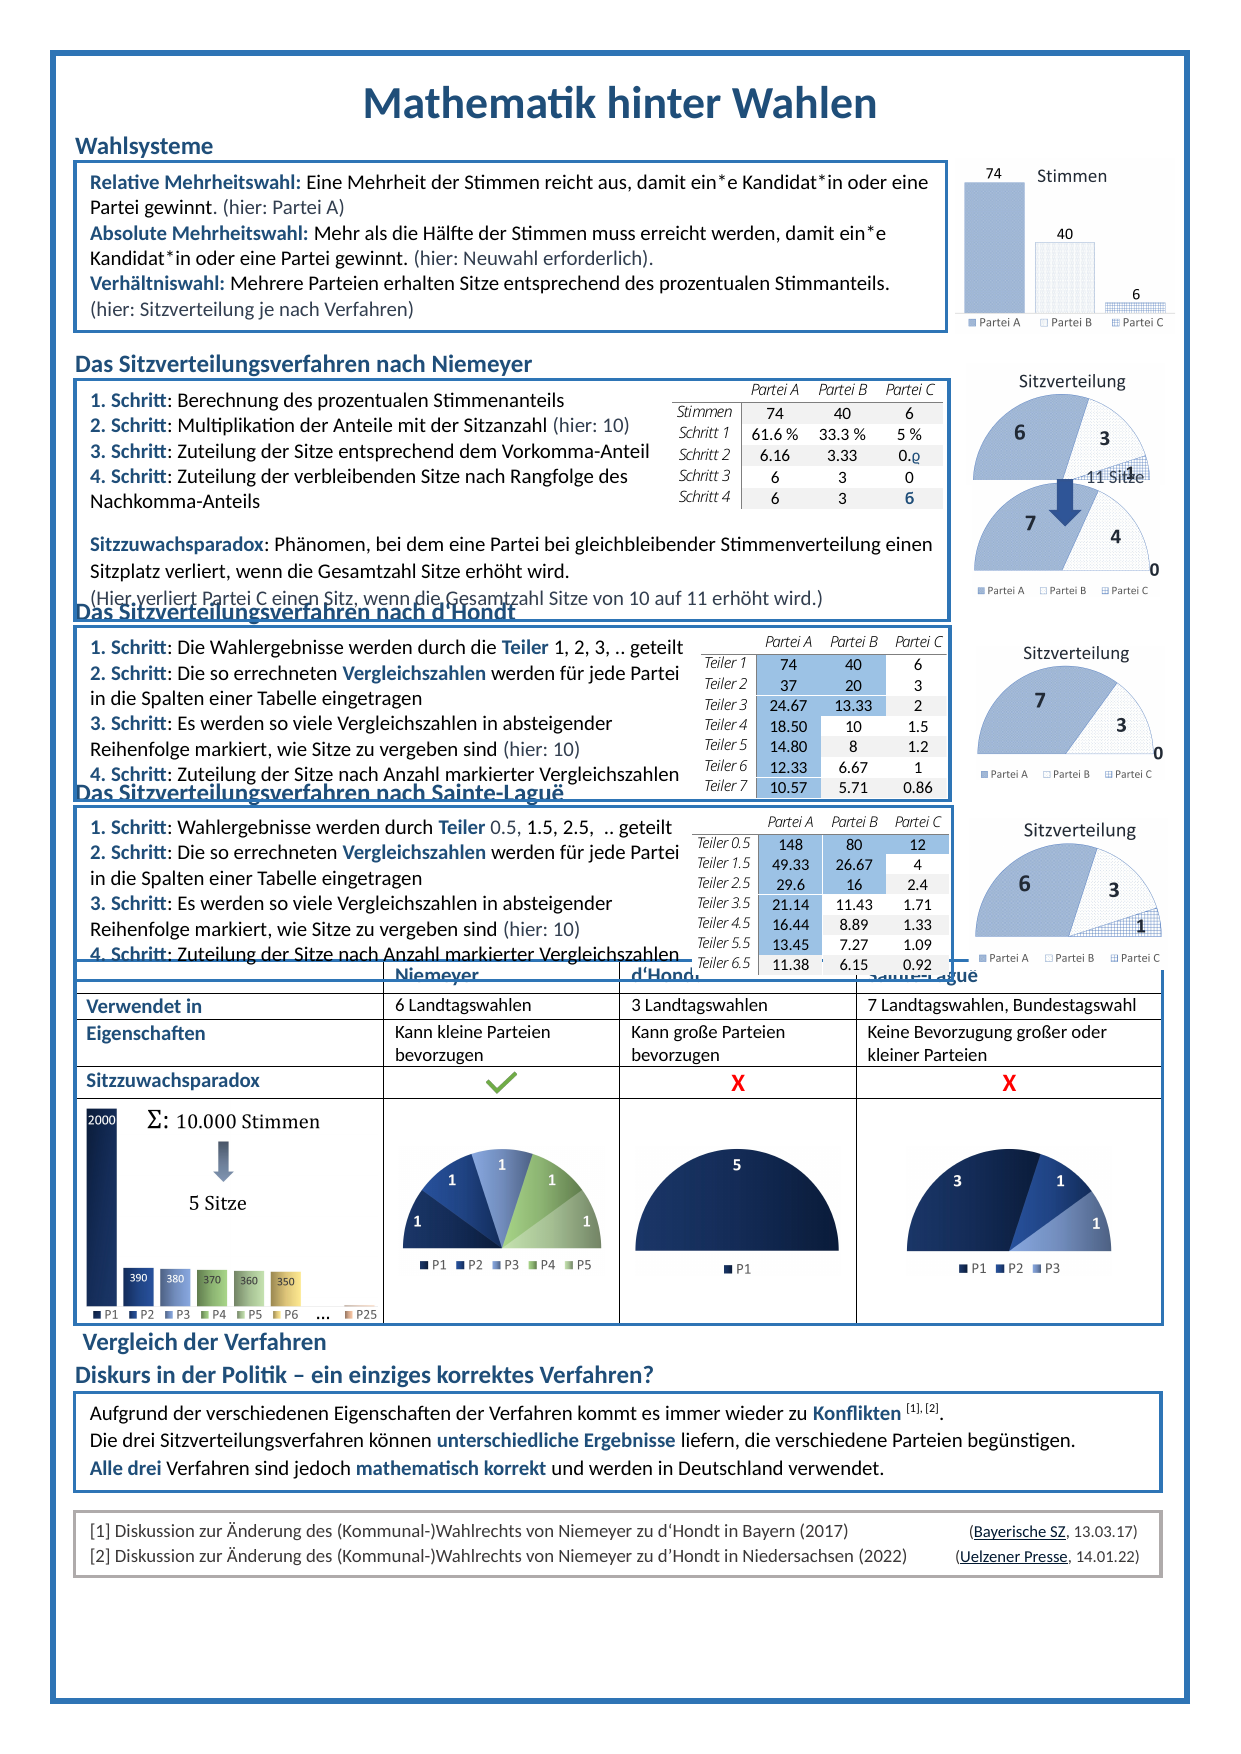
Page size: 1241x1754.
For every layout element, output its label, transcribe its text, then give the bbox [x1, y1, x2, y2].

table_cell [857, 1099, 1161, 1323]
table_cell [77, 1099, 86, 1323]
picture [486, 1066, 518, 1099]
text Das Sitzverteilungsverfahren nach d‘Hondt [75, 532, 1165, 626]
table_cell Kann kleine Parteien bevorzugen [384, 1020, 619, 1066]
table_header [77, 962, 383, 979]
picture [976, 646, 1166, 780]
table_cell 6 Landtagswahlen [384, 994, 619, 1019]
text Das Sitzverteilungsverfahren nach Sainte-Laguë [535, 777, 1165, 808]
table_cell 7 Landtagswahlen, Bundestagswahl [857, 994, 1161, 1019]
picture [905, 1146, 1113, 1276]
table_cell [384, 1099, 619, 1323]
picture [398, 1146, 605, 1276]
table_cell X [620, 1067, 856, 1098]
table_cell Kann große Parteien bevorzugen [620, 1020, 856, 1066]
table_cell [384, 1067, 486, 1098]
text Das Sitzverteilungsverfahren nach Niemeyer [75, 349, 1165, 379]
table_cell Verwendet in [77, 994, 383, 1019]
table_cell 3 Landtagswahlen [620, 994, 856, 1019]
table_cell [518, 1067, 619, 1098]
table_header Sainte-Laguë [857, 962, 1161, 992]
text Vergleich der Verfahren Diskurs in der Politik – ein einziges korrektes Verfahren? [75, 1326, 1165, 1389]
picture [968, 818, 1168, 970]
table_cell X [857, 1067, 1161, 1098]
table_header d‘Hondt [620, 962, 692, 979]
picture [965, 379, 1165, 532]
text Wahlsysteme [75, 130, 1165, 160]
table_header Niemeyer [384, 962, 619, 979]
picture [86, 1099, 378, 1323]
table_cell [620, 1099, 856, 1323]
picture [955, 158, 1175, 334]
table_cell Keine Bevorzugung großer oder kleiner Parteien [857, 1020, 1161, 1066]
table_cell Sitzzuwachsparadox [77, 1067, 383, 1098]
table_header d‘Hondt [698, 962, 856, 979]
picture [634, 1146, 842, 1276]
text Das Sitzverteilungsverfahren nach Sainte-Laguë [77, 777, 948, 799]
table_cell Eigenschaften [77, 1020, 383, 1066]
table_header [77, 982, 383, 992]
table_cell [378, 1099, 383, 1323]
